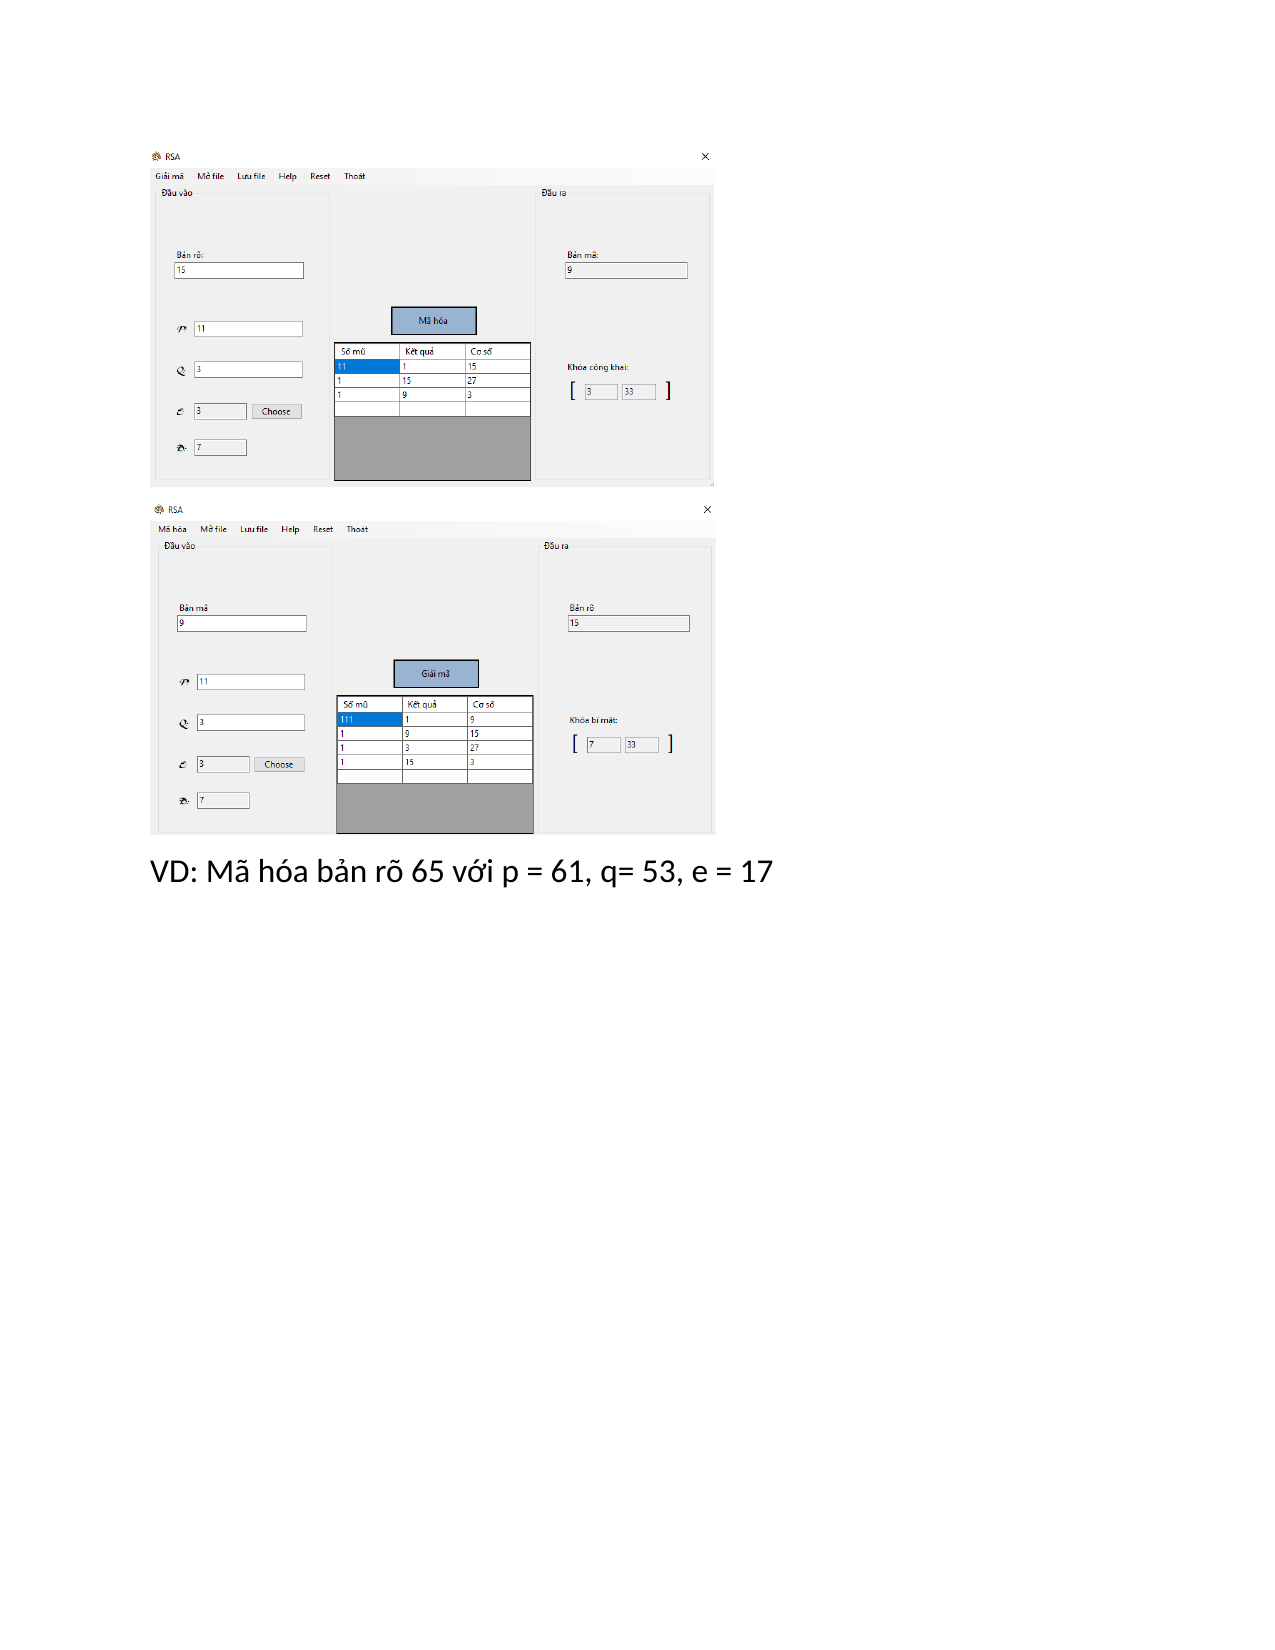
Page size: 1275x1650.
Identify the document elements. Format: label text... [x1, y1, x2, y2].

list VD: Mã hóa bản rõ 65 với p = 61, q= 53, e = 17 [150, 850, 1125, 891]
picture [150, 150, 714, 487]
picture [150, 502, 716, 835]
